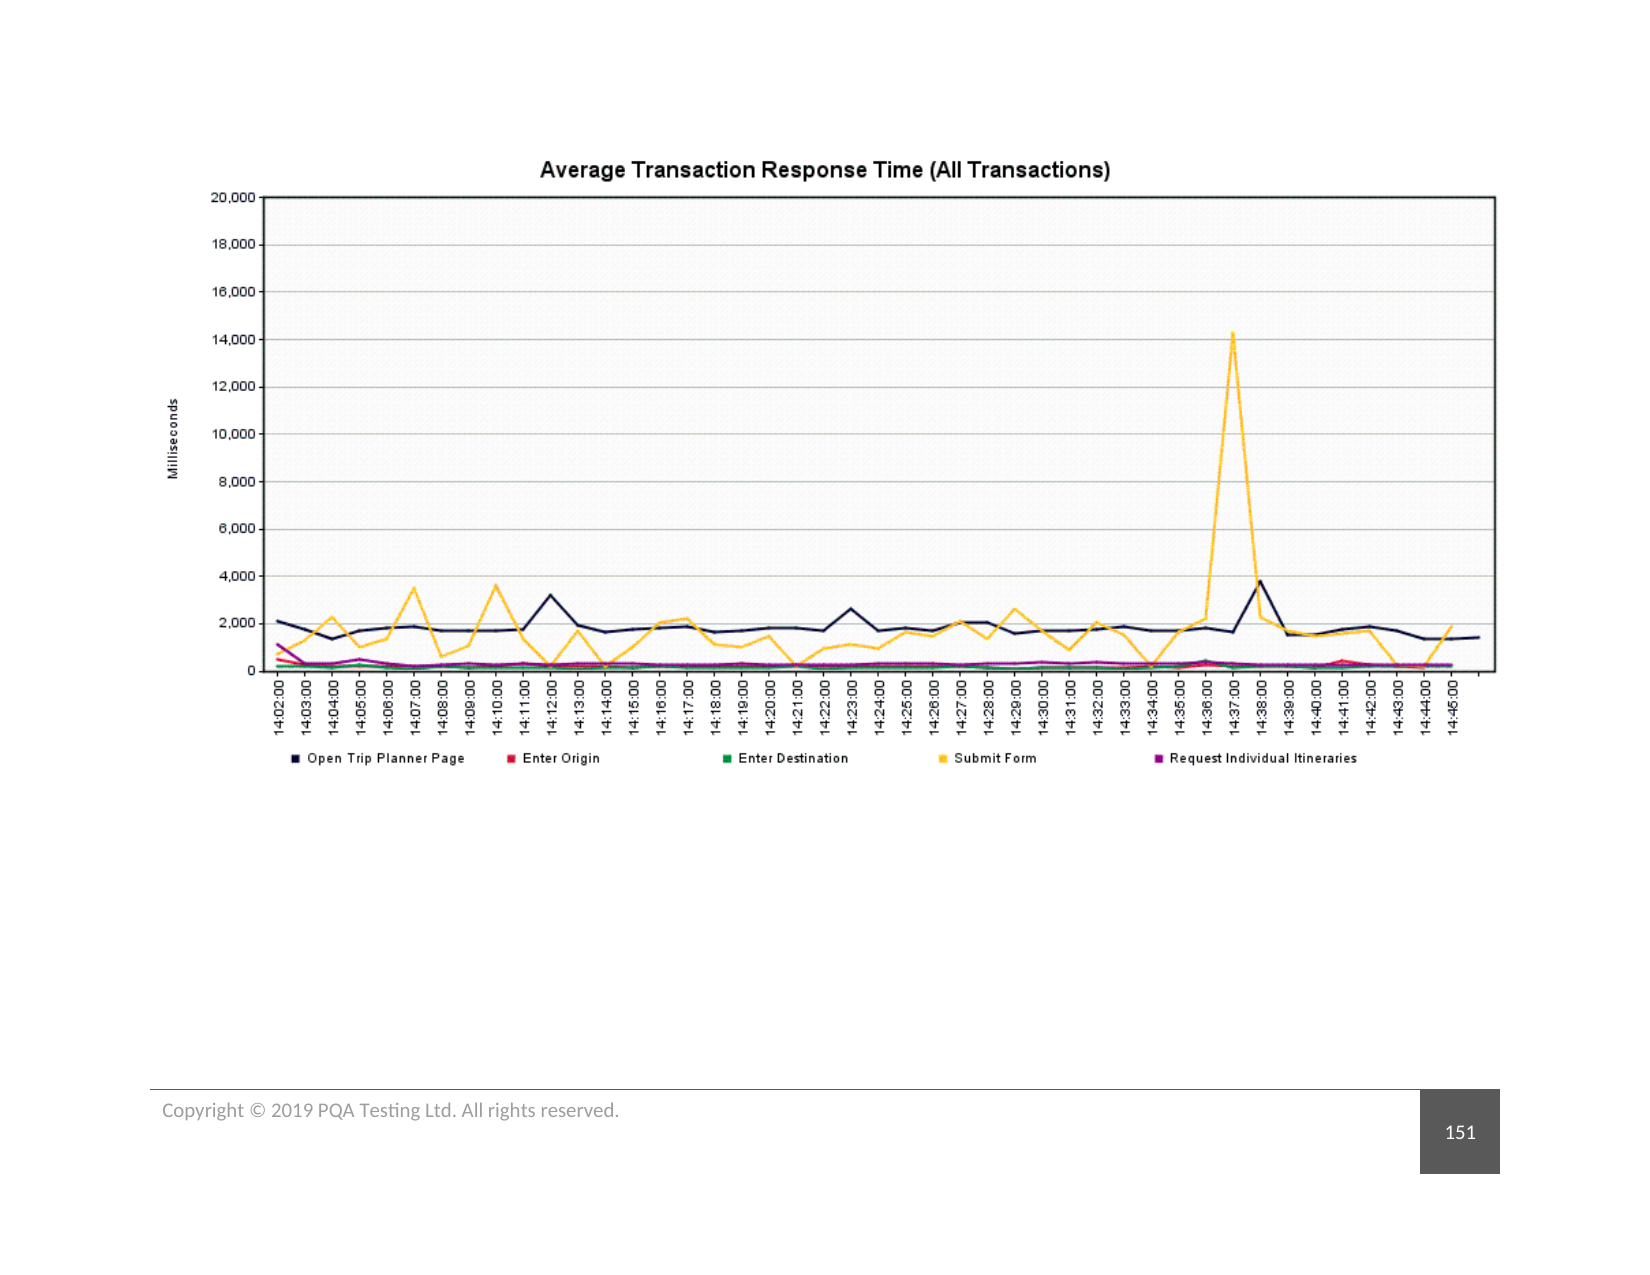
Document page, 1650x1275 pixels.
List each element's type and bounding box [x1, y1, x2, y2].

picture [150, 150, 1500, 782]
